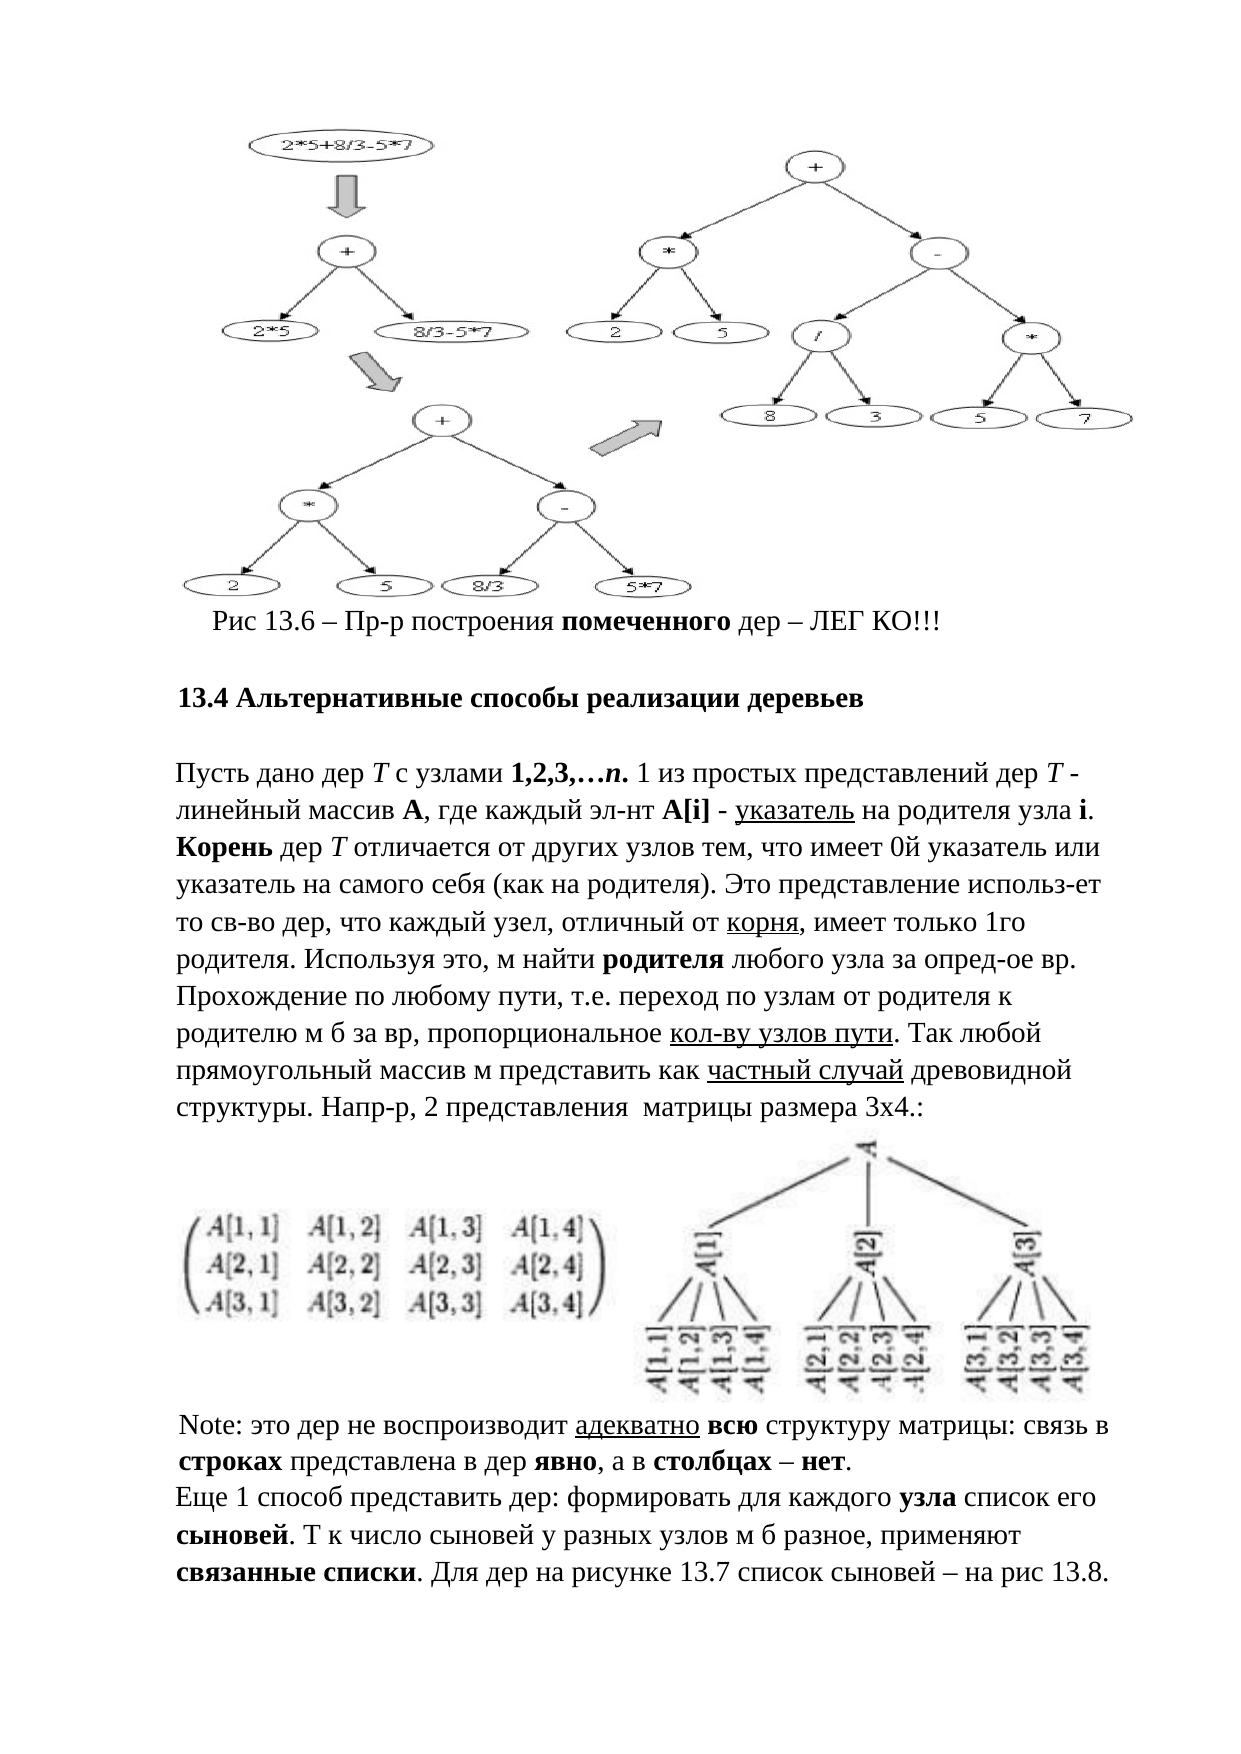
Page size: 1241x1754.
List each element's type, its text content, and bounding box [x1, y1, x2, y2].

text Рис 13.6 – Пр-р построения помеченного дер – ЛЕГ КО!!! [212, 603, 1089, 637]
text Пусть дано дер Т с узлами 1,2,3,…n. 1 из простых представлений дер Т - линейный массив А, где каждый эл-нт А[i] - указатель на родителя узла i. Корень дер Т отличается от других узлов тем, что имеет 0й указатель или указатель на самого себя (как на родителя). Это представление использ-ет то св-во дер, что каждый узел, отличный от корня, имеет только 1го родителя. Используя это, м найти родителя любого узла за опред-ое вр. Прохождение по любому пути, т.е. переход по узлам от родителя к родителю м б за вр, пропорциональное кол-ву узлов пути. Так любой прямоугольный массив м представить как частный случай древовидной структуры. Напр-р, 2 представления матрицы размера 3x4.: [175, 755, 1124, 1123]
picture [178, 118, 1137, 601]
picture [177, 1128, 1120, 1405]
text Note: это дер не воспроизводит адекватно всю структуру матрицы: связь в строках представлена в дер явно, а в столбцах – нет. [178, 1407, 1163, 1477]
subtitle 13.4 Альтернативные способы реализации деревьев [177, 680, 1124, 713]
text Еще 1 способ представить дер: формировать для каждого узла список его сыновей. Т к число сыновей у разных узлов м б разное, применяют связанные списки. Для дер на рисунке 13.7 список сыновей – на рис 13.8. [175, 1479, 1124, 1587]
